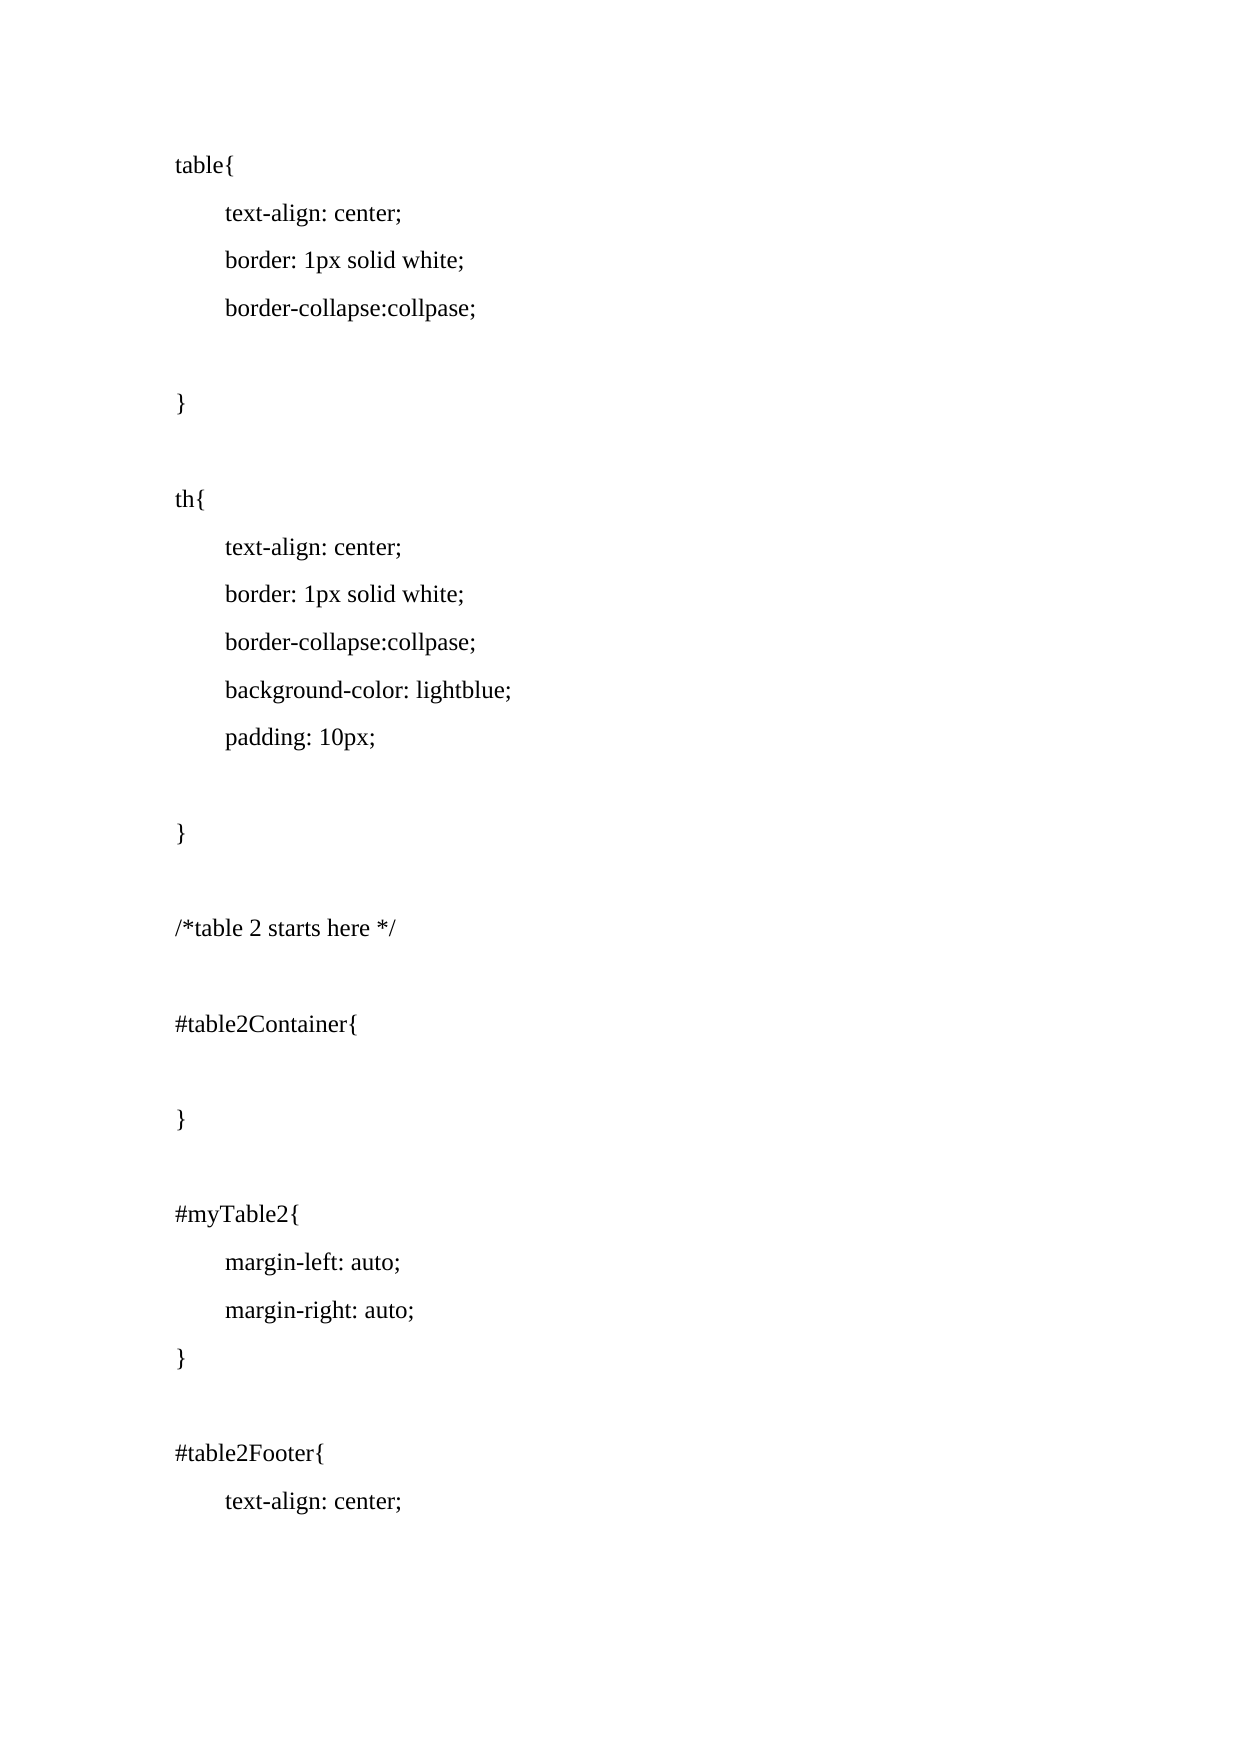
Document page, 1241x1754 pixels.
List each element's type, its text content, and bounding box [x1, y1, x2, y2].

text padding: 10px; [150, 722, 1090, 751]
text /*table 2 starts here */ [150, 913, 1090, 942]
text #myTable2{ [150, 1199, 1090, 1228]
text table{ [150, 150, 1090, 179]
text text-align: center; [150, 198, 1090, 226]
text background-color: lightblue; [150, 675, 1090, 703]
text } [150, 388, 1090, 417]
text border: 1px solid white; [150, 245, 1090, 274]
text border-collapse:collpase; [150, 293, 1090, 322]
text text-align: center; [150, 1486, 1090, 1514]
text #table2Container{ [150, 1009, 1090, 1037]
text border: 1px solid white; [150, 579, 1090, 608]
text text-align: center; [150, 532, 1090, 560]
text margin-right: auto; [150, 1295, 1090, 1324]
text margin-left: auto; [150, 1247, 1090, 1276]
text th{ [150, 484, 1090, 513]
text } [150, 1343, 1090, 1371]
text } [150, 1104, 1090, 1133]
text } [150, 818, 1090, 847]
text #table2Footer{ [150, 1438, 1090, 1467]
text border-collapse:collpase; [150, 627, 1090, 656]
